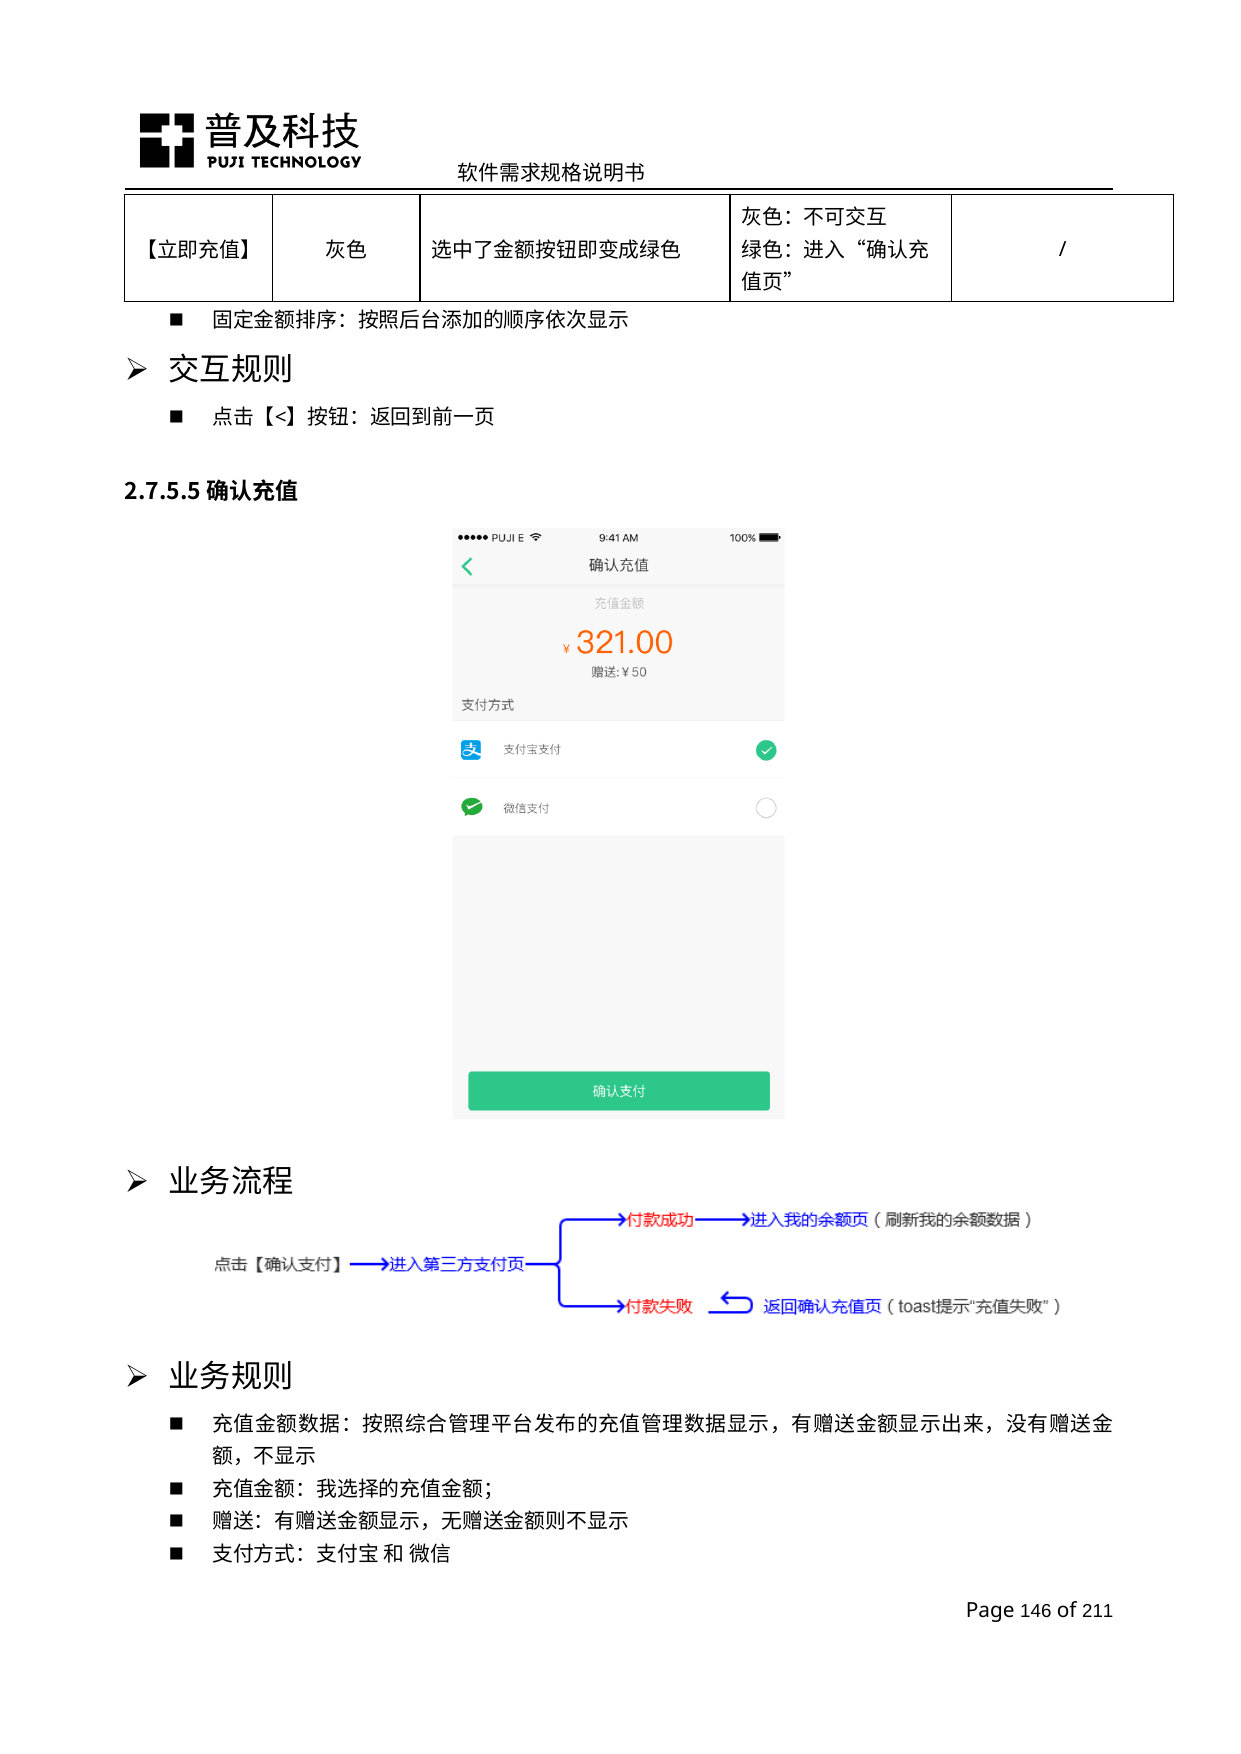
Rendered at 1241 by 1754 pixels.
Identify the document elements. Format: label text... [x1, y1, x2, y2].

picture [124, 103, 365, 180]
list 充值金额：我选择的充值金额； [168, 1471, 1113, 1503]
list 业务规则 [124, 1341, 1113, 1406]
list 固定金额排序：按照后台添加的顺序依次显示 [168, 302, 1113, 334]
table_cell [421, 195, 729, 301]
list 业务流程 [124, 1146, 1113, 1211]
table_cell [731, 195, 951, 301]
list 充值金额数据：按照综合管理平台发布的充值管理数据显示，有赠送金额显示出来，没有赠送金额，不显示 [168, 1406, 1113, 1471]
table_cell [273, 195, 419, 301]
list 点击【<】按钮：返回到前一页 [168, 399, 1113, 432]
list 支付方式：支付宝 和 微信 [168, 1536, 1113, 1568]
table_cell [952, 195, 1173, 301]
subtitle 确认充值 [124, 457, 1113, 522]
list 交互规则 [124, 334, 1113, 399]
picture [452, 528, 785, 1119]
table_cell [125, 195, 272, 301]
picture [214, 1210, 1067, 1316]
list 赠送：有赠送金额显示，无赠送金额则不显示 [168, 1503, 1113, 1536]
